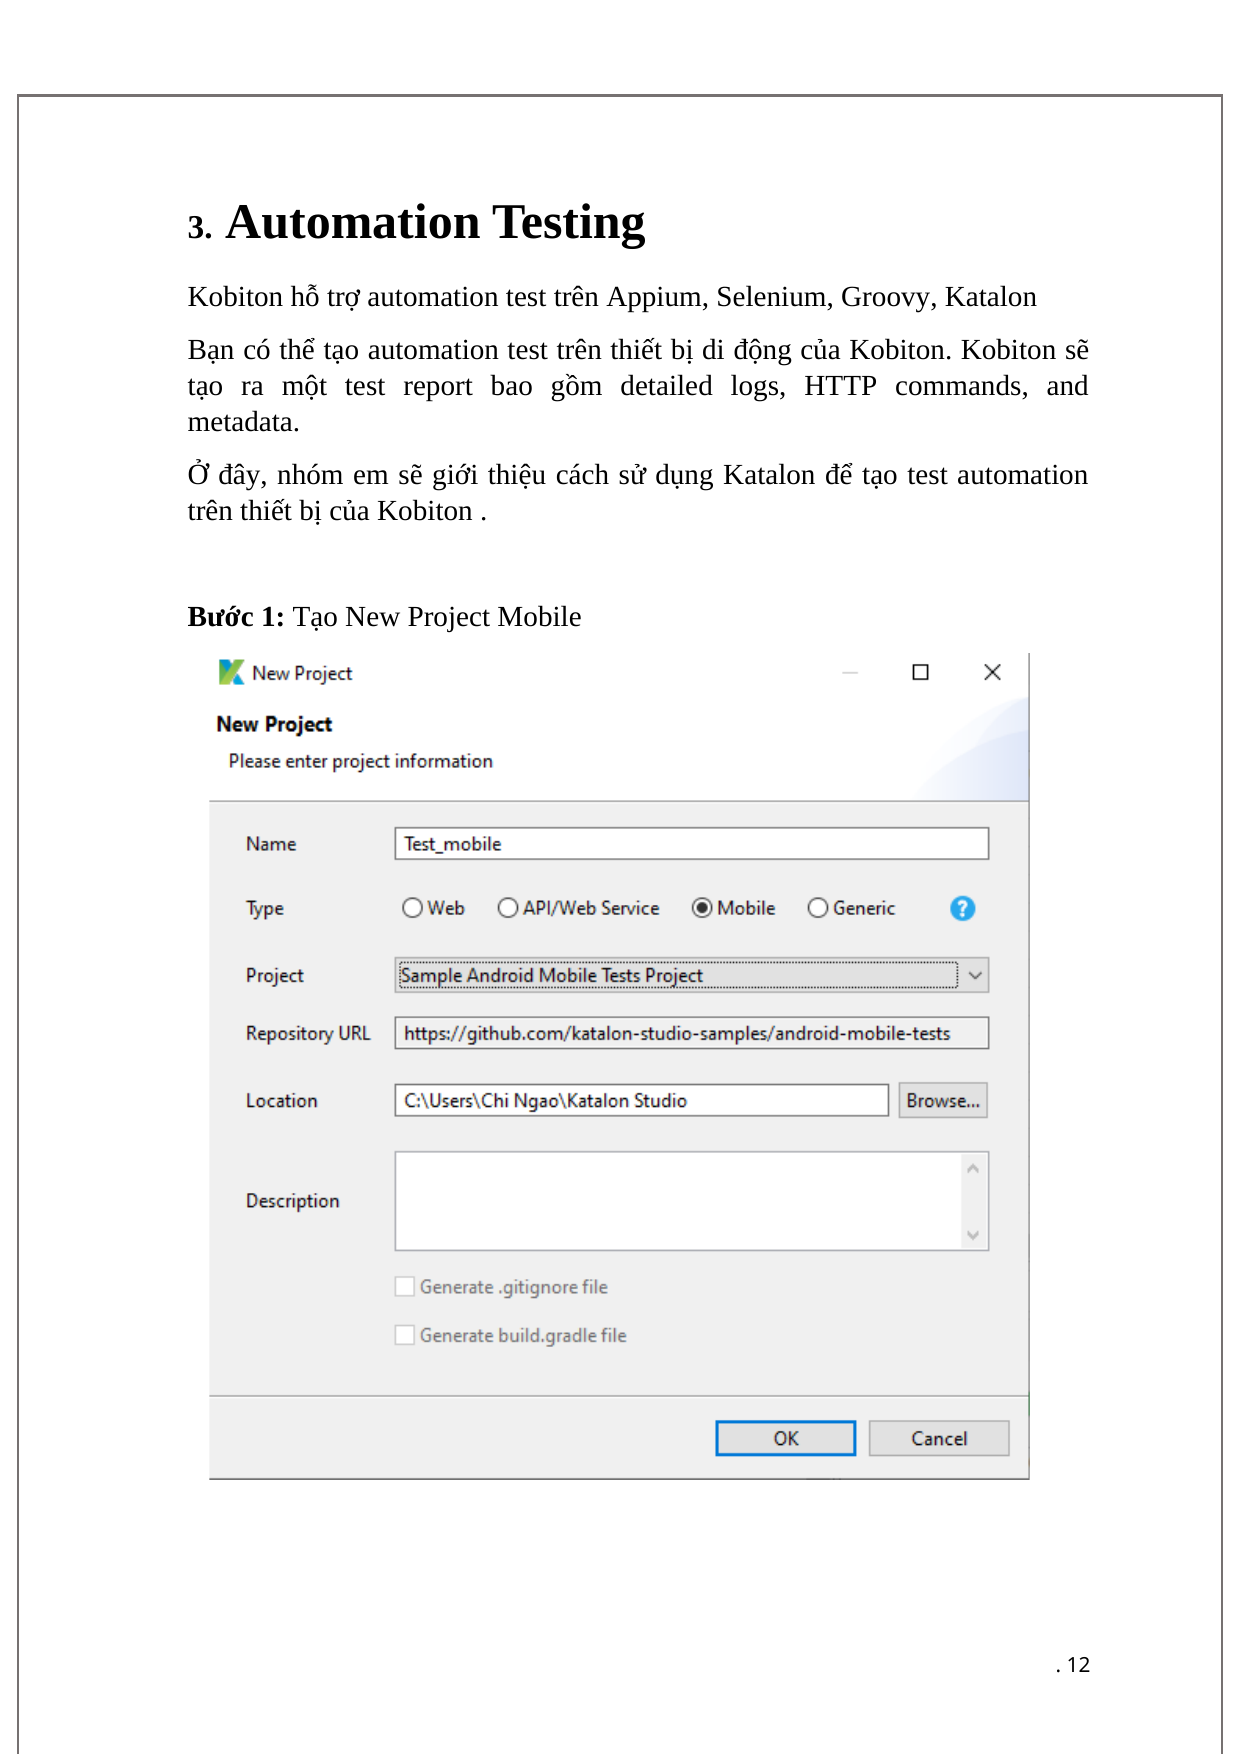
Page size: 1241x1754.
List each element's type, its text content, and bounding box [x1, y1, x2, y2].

picture [207, 653, 1029, 1477]
text Bước 1: Tạo New Project Mobile [187, 599, 1090, 632]
subtitle Automation Testing [187, 192, 1090, 250]
text Bạn có thể tạo automation test trên thiết bị di động của Kobiton. Kobiton sẽ tạo ra một test report bao gồm detailed logs, HTTP commands, and metadata. [187, 332, 1090, 438]
text Kobiton hỗ trợ automation test trên Appium, Selenium, Groovy, Katalon [187, 279, 1090, 312]
text Ở đây, nhóm em sẽ giới thiệu cách sử dụng Katalon để tạo test automation trên thiết bị của Kobiton . [187, 457, 1090, 527]
